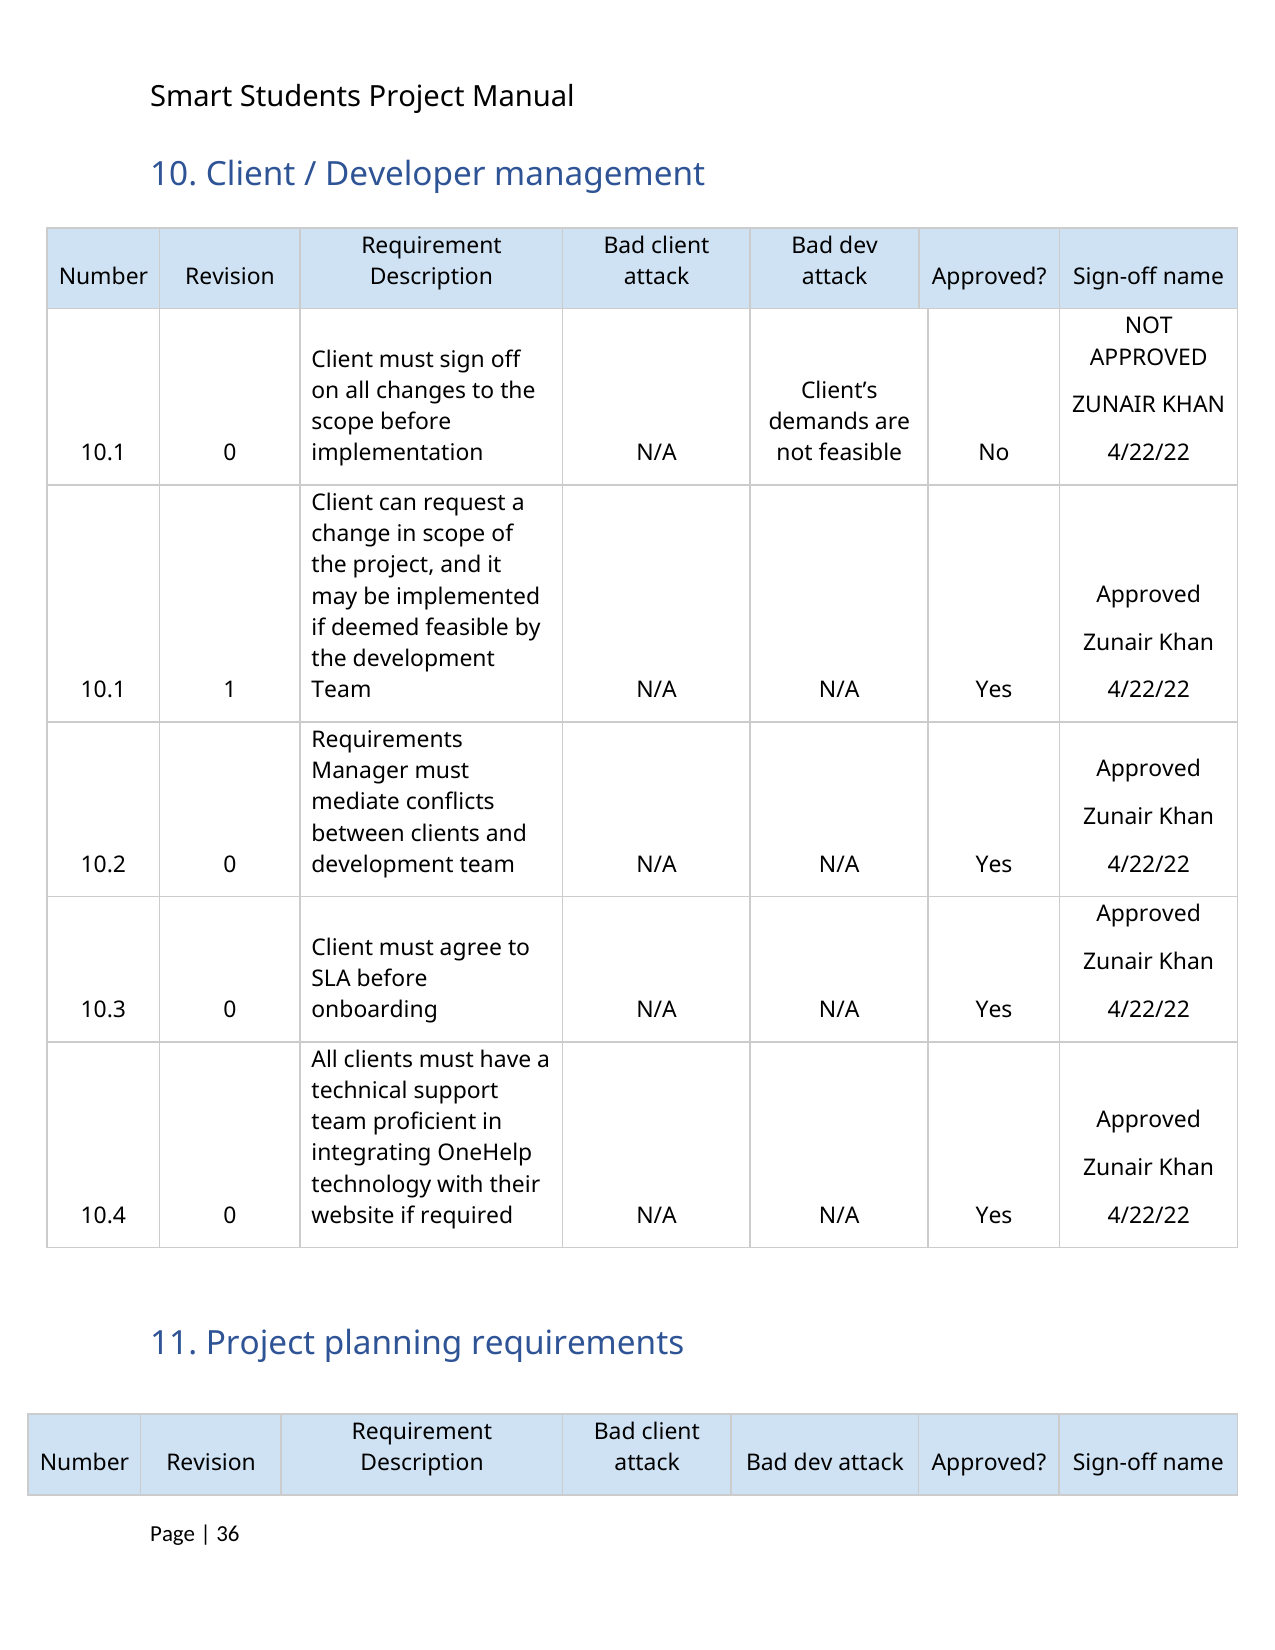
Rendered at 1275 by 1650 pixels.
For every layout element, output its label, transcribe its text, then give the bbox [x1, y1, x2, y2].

table_header Sign-off name [1060, 229, 1237, 308]
table_cell 10.4 [48, 1043, 159, 1247]
table_header Bad dev attack [751, 229, 918, 308]
table_cell N/A [563, 1043, 749, 1247]
table_cell N/A [751, 897, 927, 1041]
table_cell 0 [160, 723, 299, 896]
table_cell 10.1 [48, 309, 159, 484]
table_cell N/A [751, 486, 927, 721]
subtitle 11. Project planning requirements [150, 1319, 1125, 1364]
table_header Revision [141, 1415, 280, 1494]
table_cell N/A [751, 723, 927, 896]
table_cell Client can request a change in scope of the project, and it may be implemented if deemed feasible by the development Team [301, 486, 562, 721]
table_header Requirement Description [282, 1415, 562, 1494]
table_cell N/A [563, 309, 749, 484]
table_cell N/A [751, 1043, 927, 1247]
table_cell N/A [563, 486, 749, 721]
table_cell 10.3 [48, 897, 159, 1041]
table_cell Approved Zunair Khan 4/22/22 [1060, 486, 1237, 721]
table_cell 0 [160, 309, 299, 484]
table_header Bad client attack [563, 229, 749, 308]
table_cell Requirements Manager must mediate conflicts between clients and development team [301, 723, 562, 896]
table_cell Approved Zunair Khan 4/22/22 [1060, 1043, 1237, 1247]
table_cell No [929, 309, 1059, 484]
table_cell 1 [160, 486, 299, 721]
table_cell Yes [929, 1043, 1059, 1247]
table_cell Yes [929, 723, 1059, 896]
table_header Number [29, 1415, 140, 1494]
table_cell Approved Zunair Khan 4/22/22 [1060, 723, 1237, 896]
table_cell Yes [929, 486, 1059, 721]
table_header Bad client attack [563, 1415, 730, 1494]
table_cell N/A [563, 897, 749, 1041]
table_header Approved? [920, 229, 1059, 308]
table_cell N/A [563, 723, 749, 896]
table_cell Client must sign off on all changes to the scope before implementation [301, 309, 562, 484]
table_cell All clients must have a technical support team proficient in integrating OneHelp technology with their website if required [301, 1043, 562, 1247]
subtitle 10. Client / Developer management [150, 150, 1125, 195]
table_cell 0 [160, 1043, 299, 1247]
table_header Sign-off name [1060, 1415, 1237, 1494]
table_cell NOT APPROVED ZUNAIR KHAN 4/22/22 [1060, 309, 1237, 484]
table_header Revision [160, 229, 299, 308]
table_cell Yes [929, 897, 1059, 1041]
table_header Bad dev attack [732, 1415, 918, 1494]
table_cell 10.1 [48, 486, 159, 721]
table_cell 0 [160, 897, 299, 1041]
table_cell Client’s demands are not feasible [751, 309, 927, 484]
table_header Requirement Description [301, 229, 562, 308]
table_header Number [48, 229, 159, 308]
table_cell 10.2 [48, 723, 159, 896]
table_cell Client must agree to SLA before onboarding [301, 897, 562, 1041]
table_header Approved? [919, 1415, 1058, 1494]
table_cell Approved Zunair Khan 4/22/22 [1060, 897, 1237, 1041]
